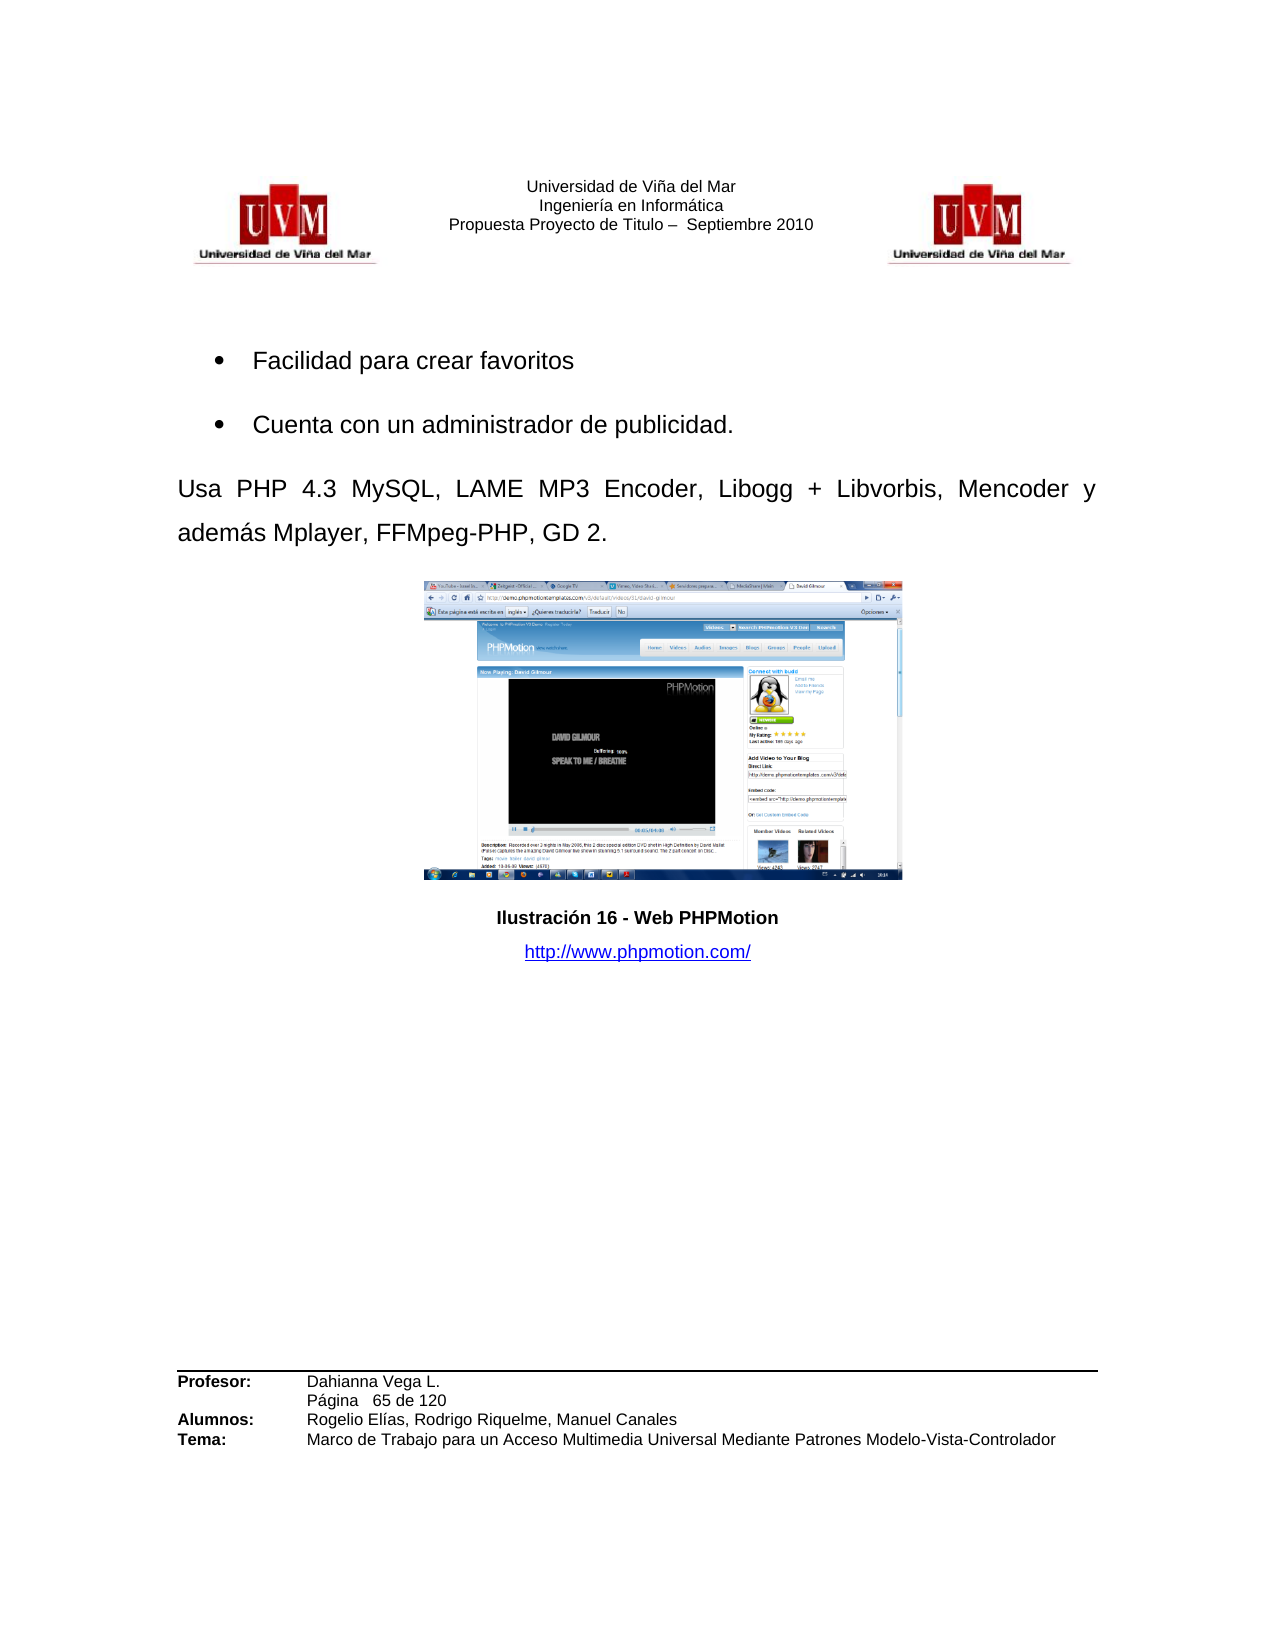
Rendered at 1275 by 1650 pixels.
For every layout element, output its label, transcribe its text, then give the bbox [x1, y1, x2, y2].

picture [424, 581, 903, 880]
list Cuenta con un administrador de publicidad. [215, 410, 1098, 439]
text Usa PHP 4.3 MySQL, LAME MP3 Encoder, Libogg + Libvorbis, Mencoder y además Mplayer, FFMpeg-PHP, GD 2. [177, 474, 1098, 546]
picture [871, 176, 1084, 267]
text http://www.phpmotion.com/ [177, 941, 1098, 962]
text Ilustración 16 - Web PHPMotion [177, 907, 1098, 928]
picture [177, 176, 390, 267]
list Facilidad para crear favoritos [215, 346, 1098, 375]
